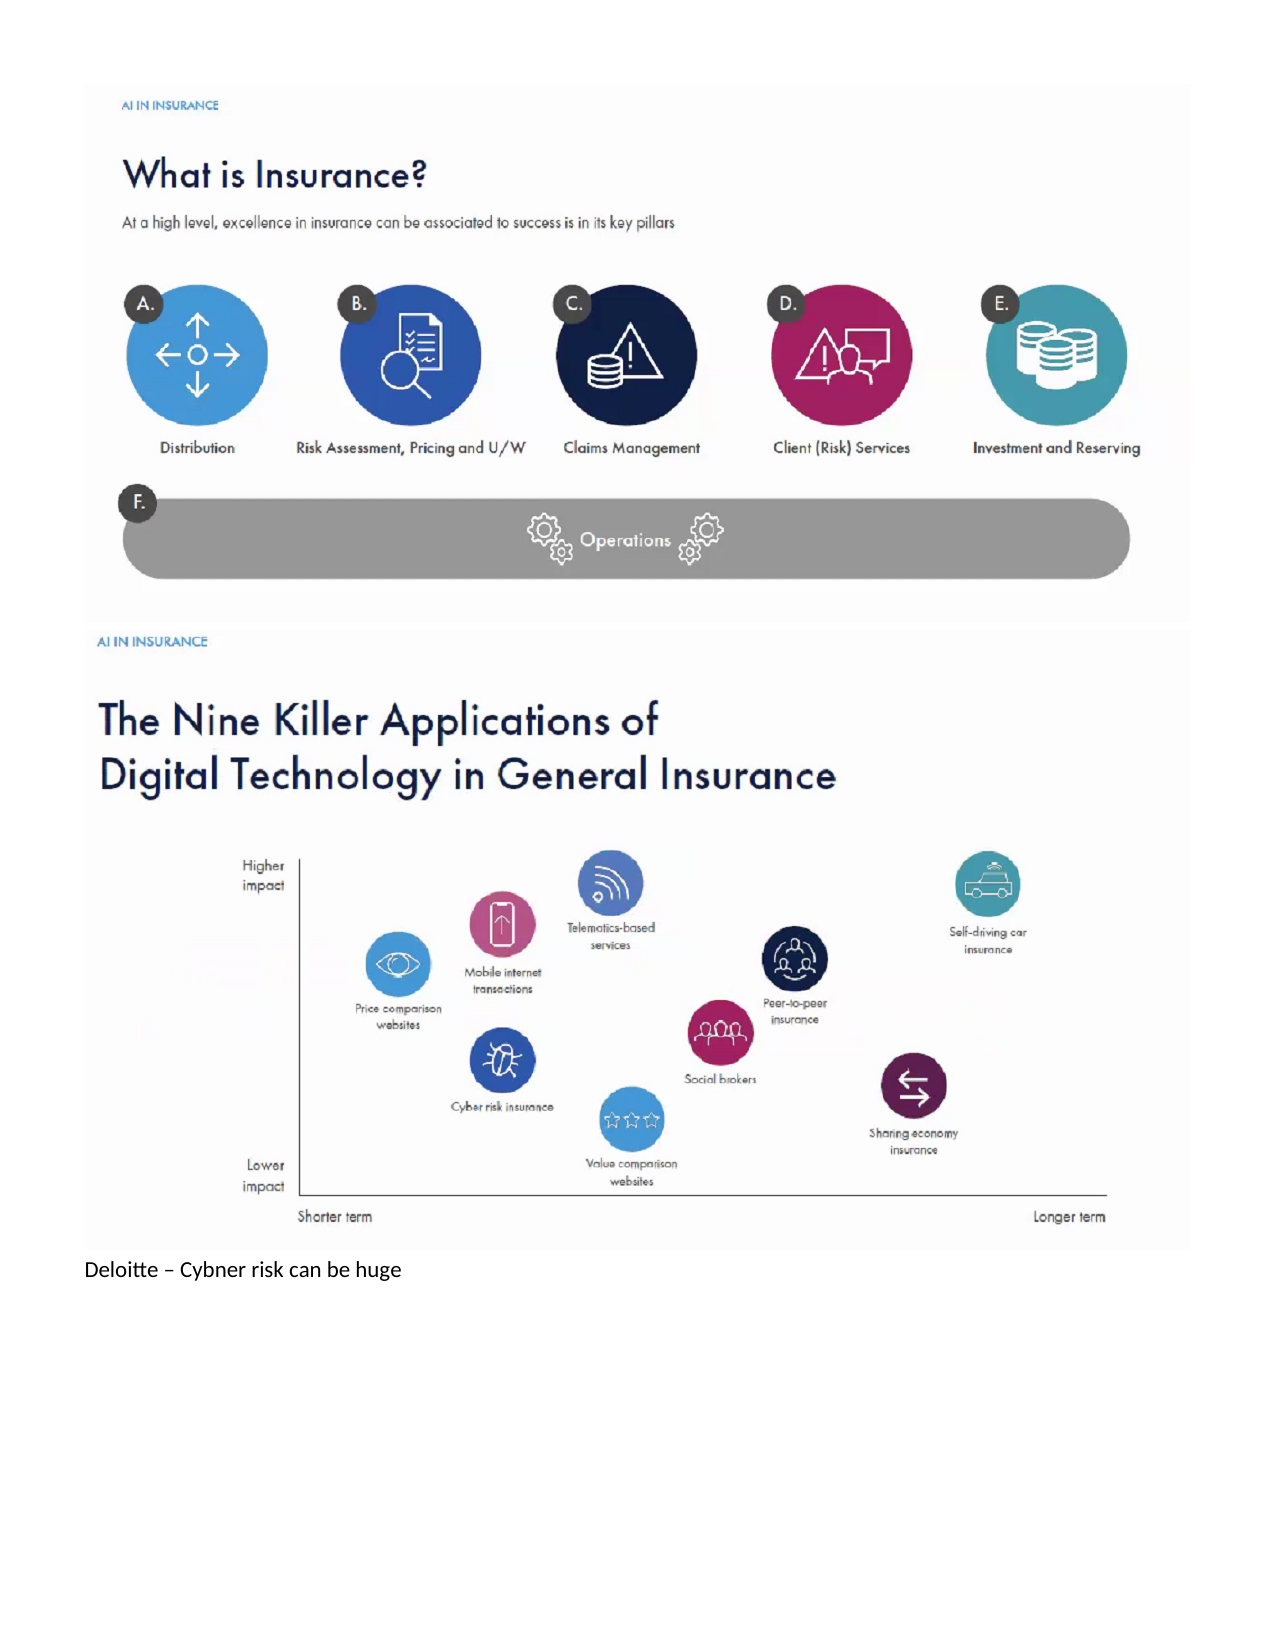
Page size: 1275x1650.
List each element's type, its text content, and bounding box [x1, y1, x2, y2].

picture [84, 84, 1191, 623]
picture [84, 629, 1191, 1250]
text Deloitte – Cybner risk can be huge [84, 1256, 1191, 1283]
